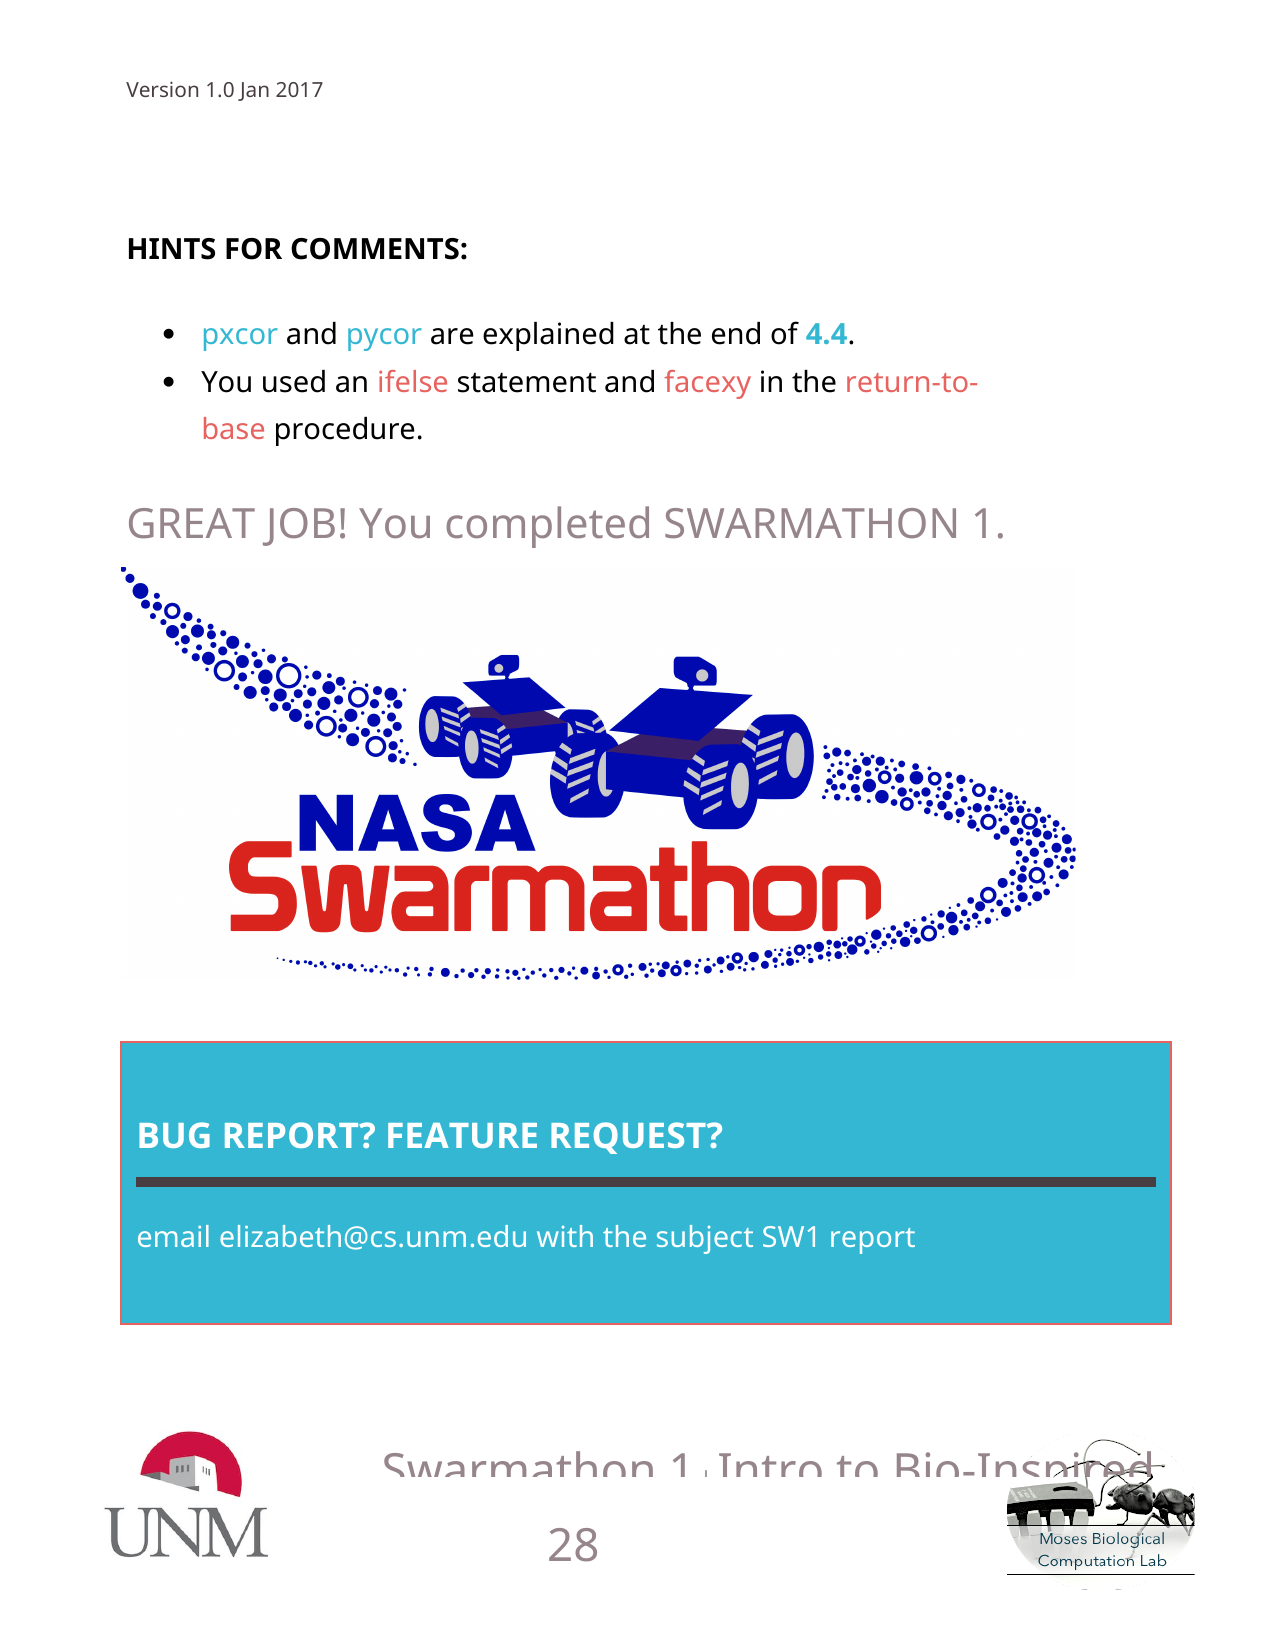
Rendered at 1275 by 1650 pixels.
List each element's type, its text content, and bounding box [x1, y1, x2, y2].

list You used an ifelse statement and facexy in the return-to-base procedure. [163, 361, 1020, 448]
text HINTS FOR COMMENTS: [126, 228, 1020, 268]
picture [121, 567, 1076, 980]
list pxcor and pycor are explained at the end of 4.4. [163, 313, 1020, 353]
picture [103, 1430, 269, 1558]
picture [1007, 1431, 1195, 1590]
text GREAT JOB! You completed SWARMATHON 1. [126, 494, 1020, 550]
